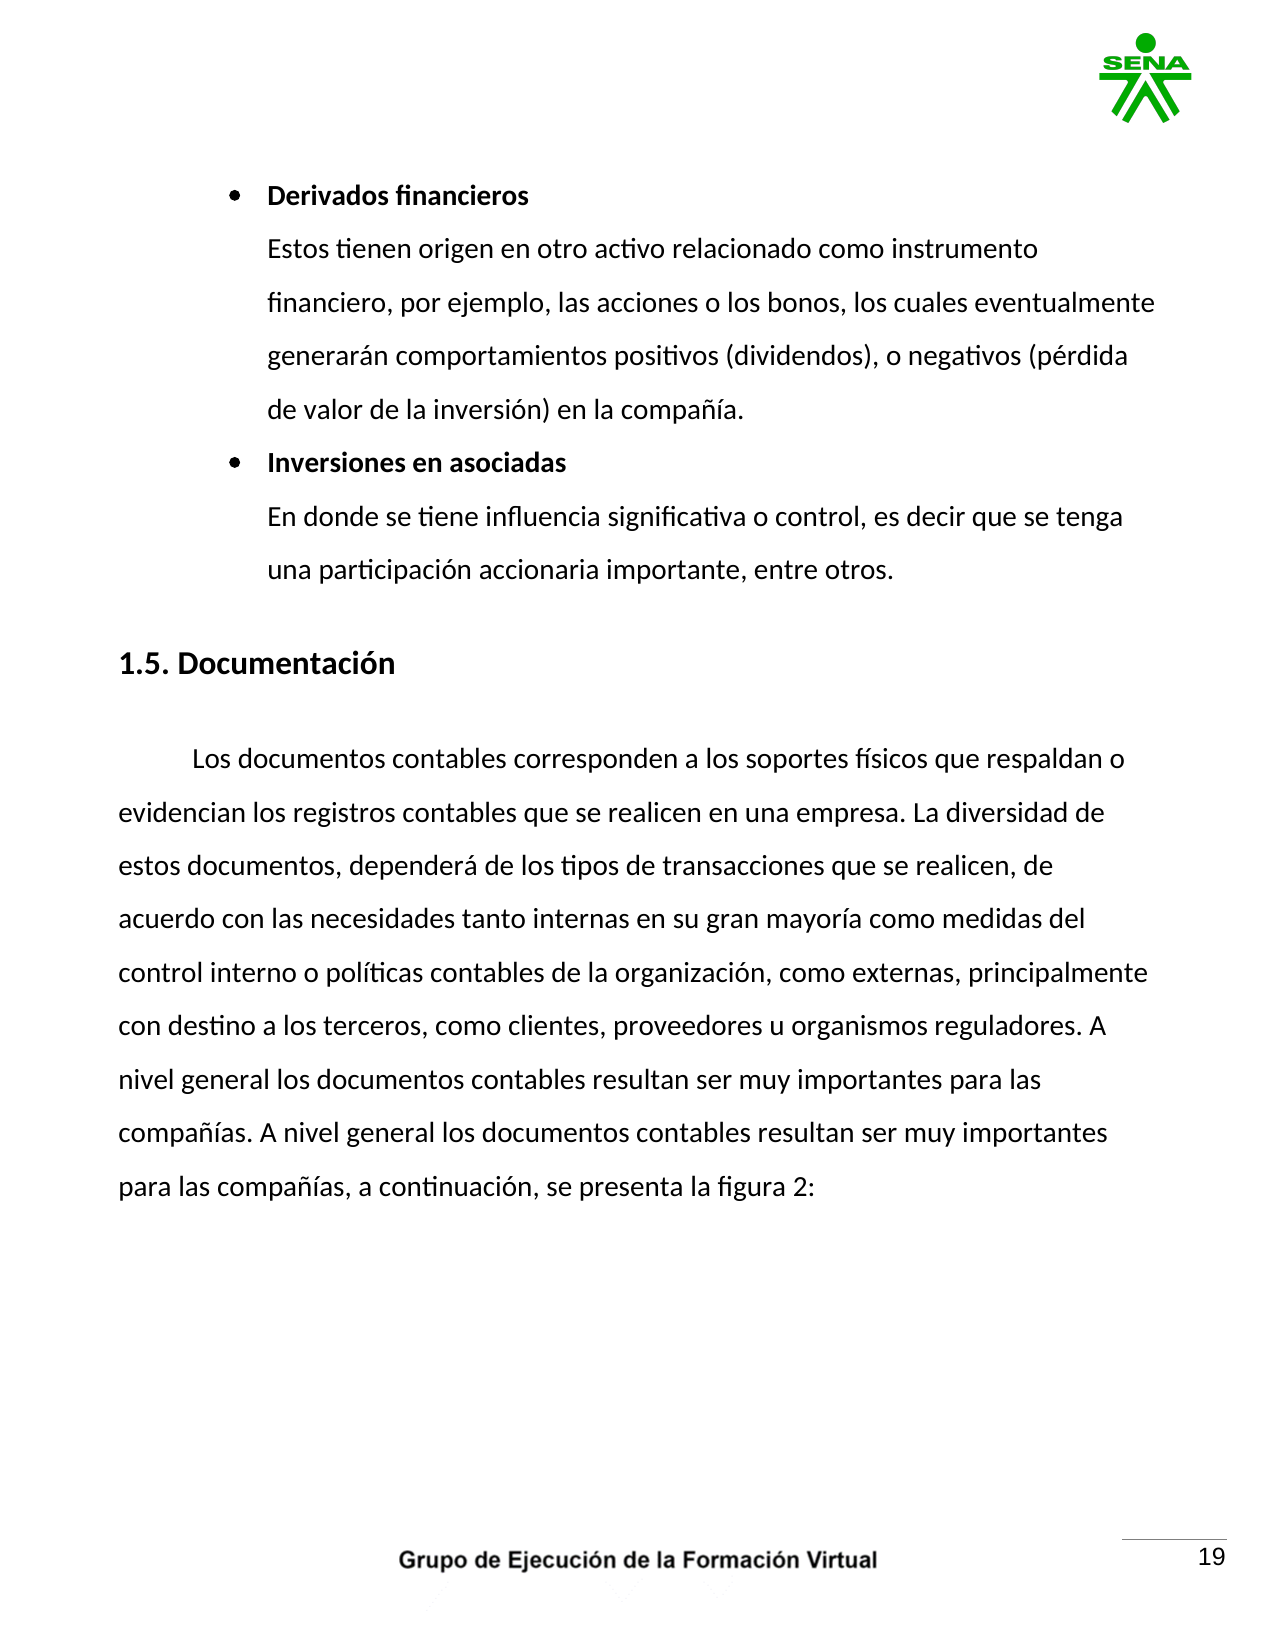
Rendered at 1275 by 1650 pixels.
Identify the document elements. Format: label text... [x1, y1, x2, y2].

list Inversiones en asociadas [229, 444, 1157, 480]
list Derivados financieros [229, 177, 1157, 213]
text Los documentos contables corresponden a los soportes físicos que respaldan o evidencian los registros contables que se realicen en una empresa. La diversidad de estos documentos, dependerá de los tipos de transacciones que se realicen, de acuerdo con las necesidades tanto internas en su gran mayoría como medidas del control interno o políticas contables de la organización, como externas, principalmente con destino a los terceros, como clientes, proveedores u organismos reguladores. A nivel general los documentos contables resultan ser muy importantes para las compañías. A nivel general los documentos contables resultan ser muy importantes para las compañías, a continuación, se presenta la figura 2: [118, 740, 1157, 1203]
subtitle Documentación [118, 642, 1157, 683]
list En donde se tiene influencia significativa o control, es decir que se tenga una participación accionaria importante, entre otros. [267, 498, 1157, 587]
picture [1099, 33, 1192, 123]
list Estos tienen origen en otro activo relacionado como instrumento financiero, por ejemplo, las acciones o los bonos, los cuales eventualmente generarán comportamientos positivos (dividendos), o negativos (pérdida de valor de la inversión) en la compañía. [267, 231, 1157, 427]
picture [0, 1500, 1275, 1611]
